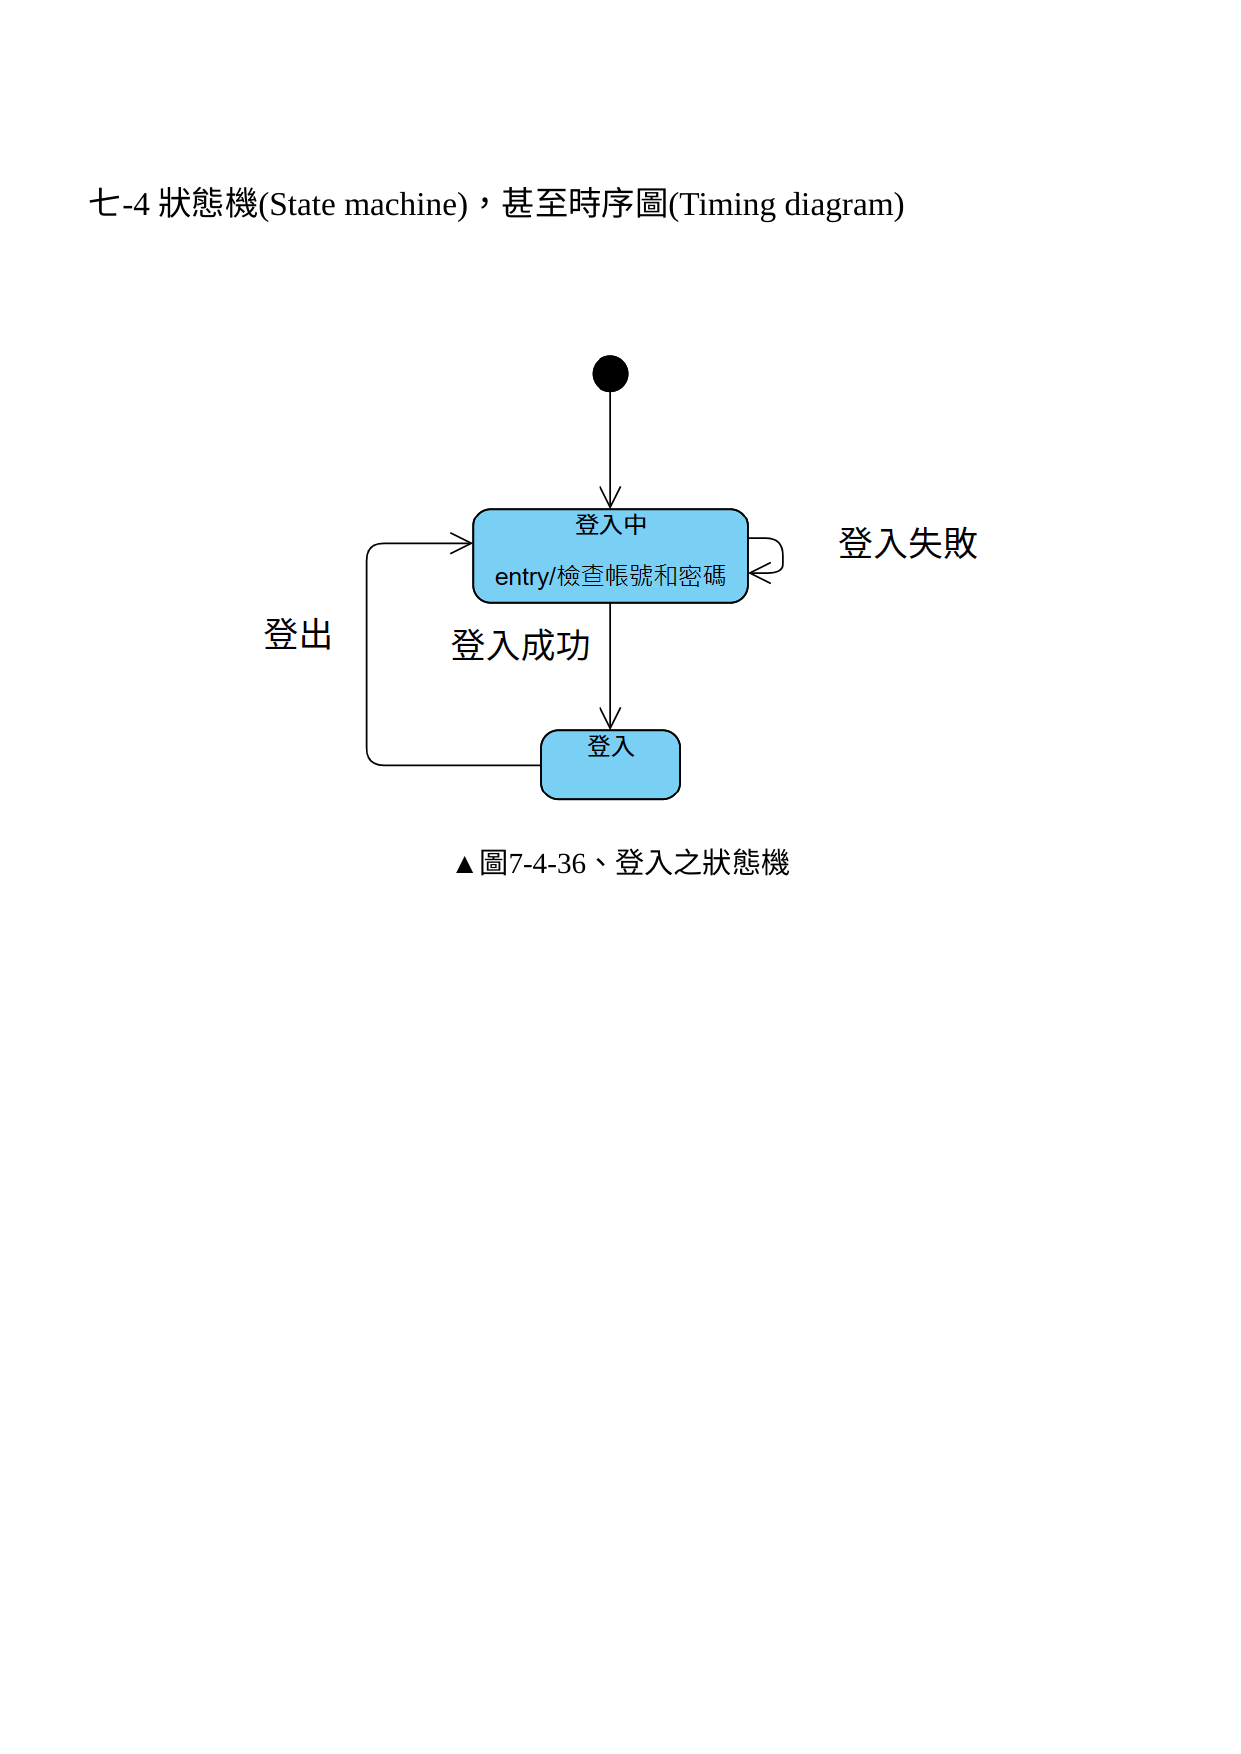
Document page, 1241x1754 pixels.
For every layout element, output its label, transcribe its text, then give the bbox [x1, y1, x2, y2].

picture [241, 335, 1000, 822]
subtitle 狀態機(State machine)，甚至時序圖(Timing diagram) [89, 164, 1152, 239]
